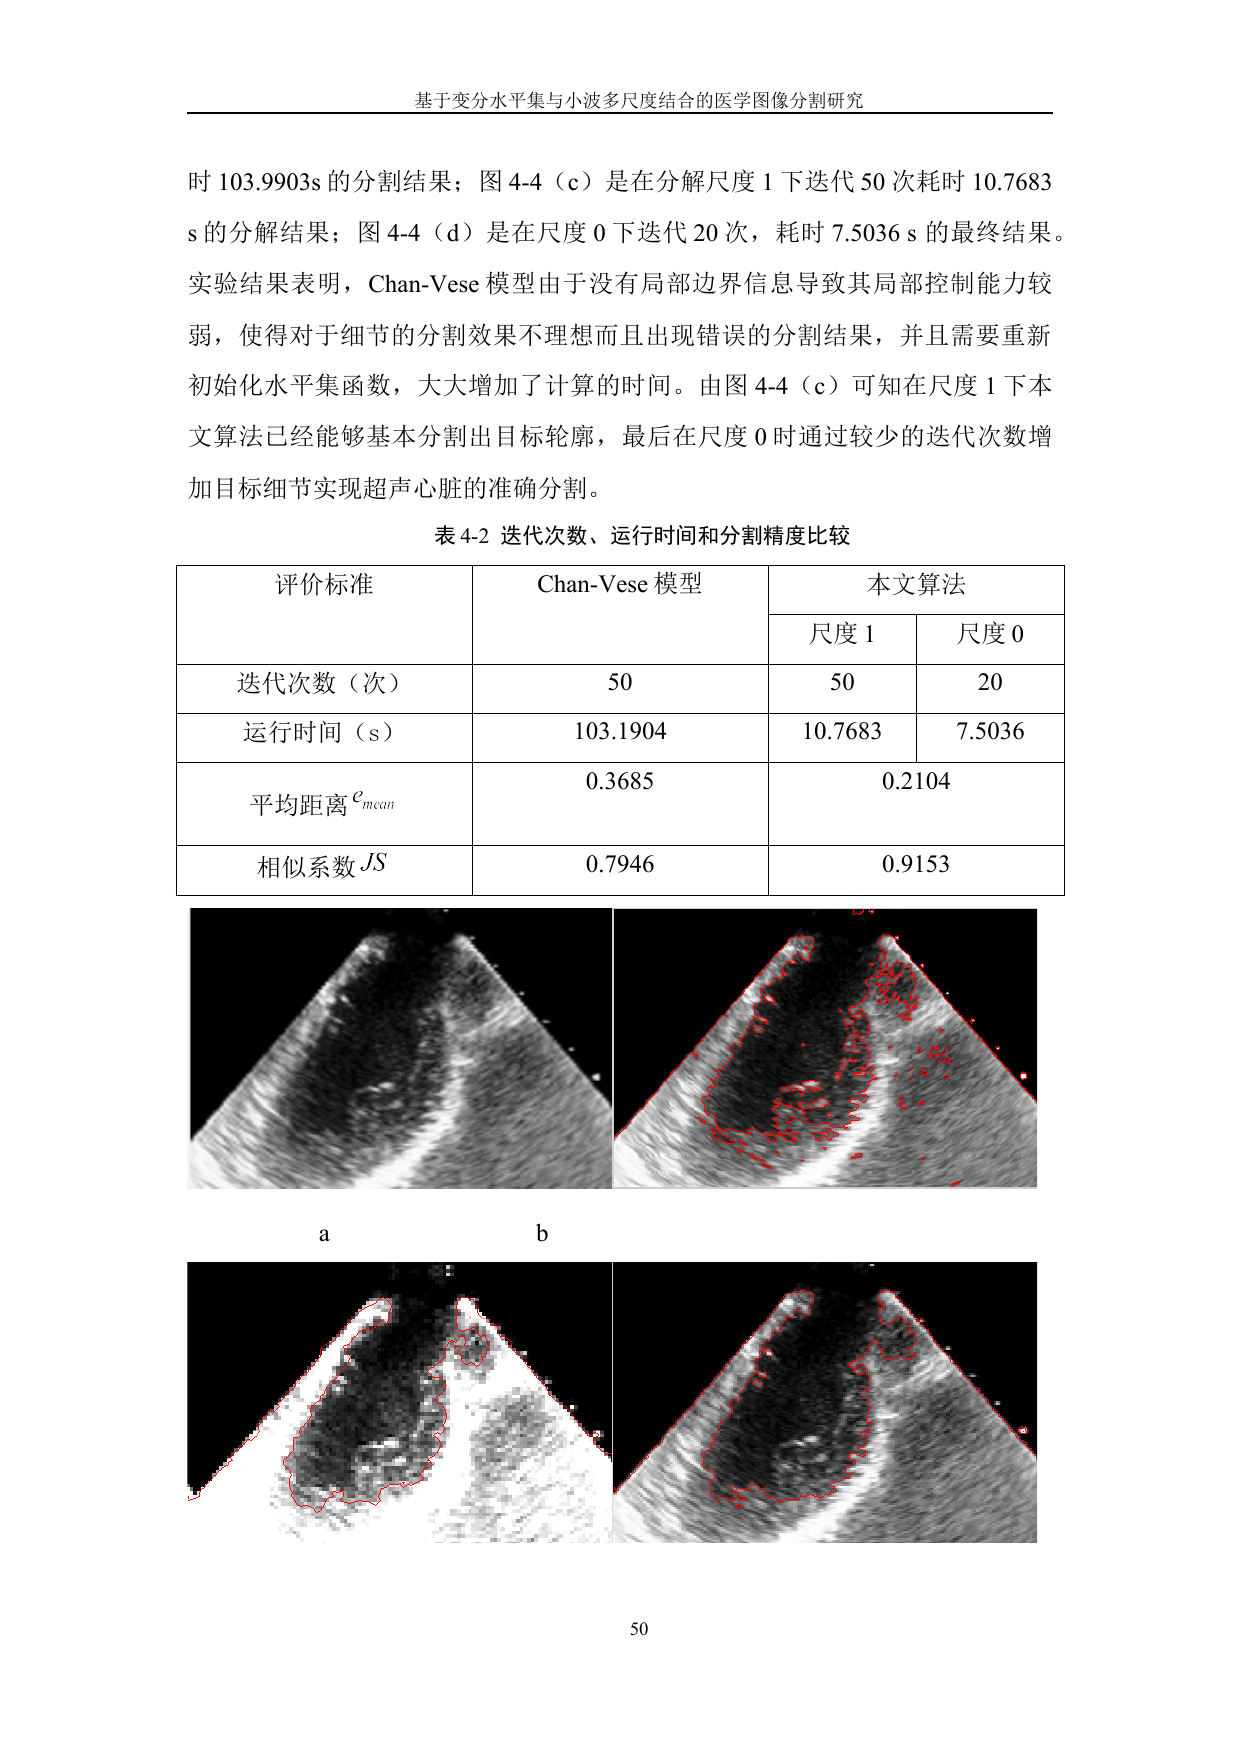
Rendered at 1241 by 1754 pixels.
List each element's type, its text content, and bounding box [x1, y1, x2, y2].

table_header 本文算法 [769, 566, 1064, 614]
text 表4-2 迭代次数、运行时间和分割精度比较 [187, 518, 1053, 552]
table_cell 50 [473, 665, 768, 713]
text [187, 164, 1053, 503]
table_cell 0.2104 [769, 763, 1064, 845]
table_cell 迭代次数（次） [177, 665, 472, 713]
picture [187, 908, 1038, 1189]
table_header 评价标准 [177, 566, 472, 663]
table_cell 平均距离 [177, 763, 472, 845]
table_cell 0.3685 [473, 763, 768, 845]
table_cell 0.7946 [473, 846, 768, 894]
text a b [187, 1216, 1053, 1249]
picture [187, 1262, 1038, 1543]
table_cell 尺度1 [769, 615, 916, 663]
table_cell 7.5036 [917, 714, 1064, 762]
table_cell 相似系数 [177, 846, 472, 894]
table_cell 10.7683 [769, 714, 916, 762]
table_cell 0.9153 [769, 846, 1064, 894]
table_cell 尺度0 [917, 615, 1064, 663]
table_cell 运行时间（s） [177, 714, 472, 762]
table_cell 50 [769, 665, 916, 713]
table_header Chan-Vese模型 [473, 566, 768, 663]
table_cell 103.1904 [473, 714, 768, 762]
table_cell 20 [917, 665, 1064, 713]
